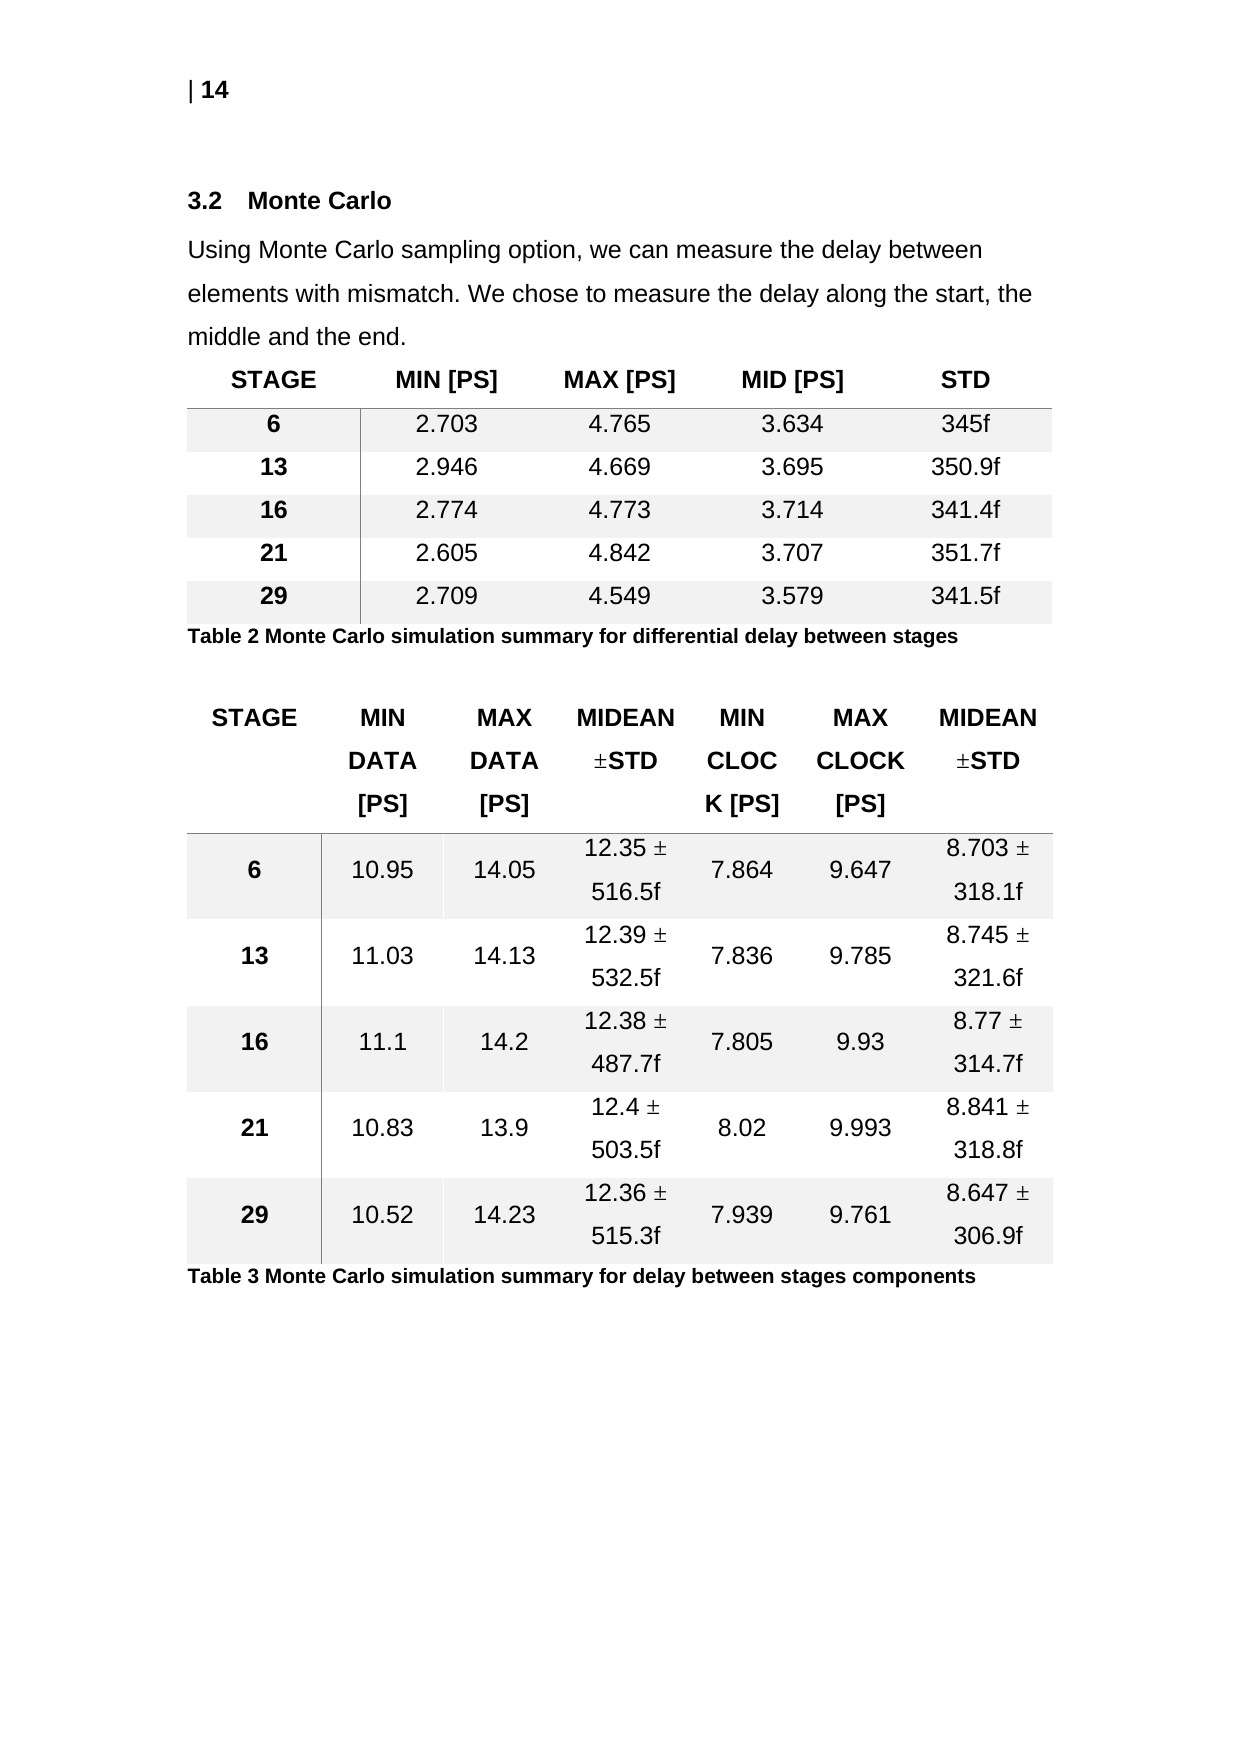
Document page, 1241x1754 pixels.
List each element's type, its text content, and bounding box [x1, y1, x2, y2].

table_cell 14.2 [444, 1006, 565, 1092]
table_cell 7.864 [686, 834, 798, 919]
table_cell 13 [187, 452, 360, 495]
table_cell 8.703 318.1f [923, 834, 1053, 919]
table_cell 12.38 487.7f [565, 1006, 686, 1092]
table_cell 29 [187, 581, 360, 624]
table_cell 12.4 503.5f [565, 1092, 686, 1178]
text Table 3 Monte Carlo simulation summary for delay between stages components [187, 1264, 1053, 1288]
table_cell 6 [187, 834, 321, 919]
table_cell 10.83 [322, 1092, 443, 1178]
table_header std [879, 365, 1052, 408]
table_cell 7.939 [686, 1178, 798, 1264]
table_cell 2.946 [361, 452, 533, 495]
table_cell 8.745 321.6f [923, 920, 1053, 1006]
table_cell 3.695 [706, 452, 879, 495]
table_cell 9.93 [798, 1006, 923, 1092]
table_cell 351.7f [879, 538, 1052, 581]
table_cell 8.647 306.9f [923, 1178, 1053, 1264]
table_cell 3.634 [706, 409, 879, 452]
table_cell 9.785 [798, 920, 923, 1006]
table_cell 6 [187, 409, 360, 452]
table_cell 4.669 [533, 452, 706, 495]
table_cell 21 [187, 1092, 321, 1178]
table_cell 11.03 [322, 920, 443, 1006]
table_cell 4.765 [533, 409, 706, 452]
table_cell 7.836 [686, 920, 798, 1006]
table_cell 4.842 [533, 538, 706, 581]
table_cell 10.95 [322, 834, 443, 919]
table_cell 9.761 [798, 1178, 923, 1264]
table_header MIDEAN STD [923, 703, 1053, 832]
table_cell 4.773 [533, 495, 706, 538]
table_header MIDEAN STD [565, 703, 686, 832]
text Using Monte Carlo sampling option, we can measure the delay between elements with mismatch. We chose to measure the delay along the start, the middle and the end. [187, 236, 1053, 351]
table_cell 14.13 [444, 920, 565, 1006]
table_cell 13 [187, 920, 321, 1006]
table_cell 7.805 [686, 1006, 798, 1092]
table_cell 16 [187, 495, 360, 538]
table_header Max [PS] [533, 365, 706, 408]
table_cell 2.703 [361, 409, 533, 452]
table_header min clock [ps] [686, 703, 798, 832]
table_cell 21 [187, 538, 360, 581]
table_cell 16 [187, 1006, 321, 1092]
table_cell 12.35 516.5f [565, 834, 686, 919]
table_header Mid [PS] [706, 365, 879, 408]
table_cell 11.1 [322, 1006, 443, 1092]
table_cell 4.549 [533, 581, 706, 624]
table_cell 2.605 [361, 538, 533, 581]
text Table 2 Monte Carlo simulation summary for differential delay between stages [187, 624, 1053, 648]
table_header max clock [ps] [798, 703, 923, 832]
subtitle Monte Carlo [187, 186, 1053, 215]
table_header stage [187, 703, 322, 832]
table_cell 14.05 [444, 834, 565, 919]
table_cell 8.77 314.7f [923, 1006, 1053, 1092]
table_cell 10.52 [322, 1178, 443, 1264]
table_cell 29 [187, 1178, 321, 1264]
table_cell 3.714 [706, 495, 879, 538]
table_header Min data [PS] [322, 703, 443, 832]
table_cell 3.707 [706, 538, 879, 581]
table_cell 350.9f [879, 452, 1052, 495]
table_cell 14.23 [444, 1178, 565, 1264]
table_cell 3.579 [706, 581, 879, 624]
table_cell 341.5f [879, 581, 1052, 624]
table_cell 2.709 [361, 581, 533, 624]
table_header Min [PS] [360, 365, 533, 408]
table_header Max data [PS] [444, 703, 565, 832]
table_cell 12.39 532.5f [565, 920, 686, 1006]
table_cell 13.9 [444, 1092, 565, 1178]
table_cell 2.774 [361, 495, 533, 538]
table_cell 9.647 [798, 834, 923, 919]
table_cell 9.993 [798, 1092, 923, 1178]
table_cell 8.841 318.8f [923, 1092, 1053, 1178]
table_cell 8.02 [686, 1092, 798, 1178]
table_header stage [187, 365, 360, 408]
table_cell 12.36 515.3f [565, 1178, 686, 1264]
table_cell 345f [879, 409, 1052, 452]
table_cell 341.4f [879, 495, 1052, 538]
